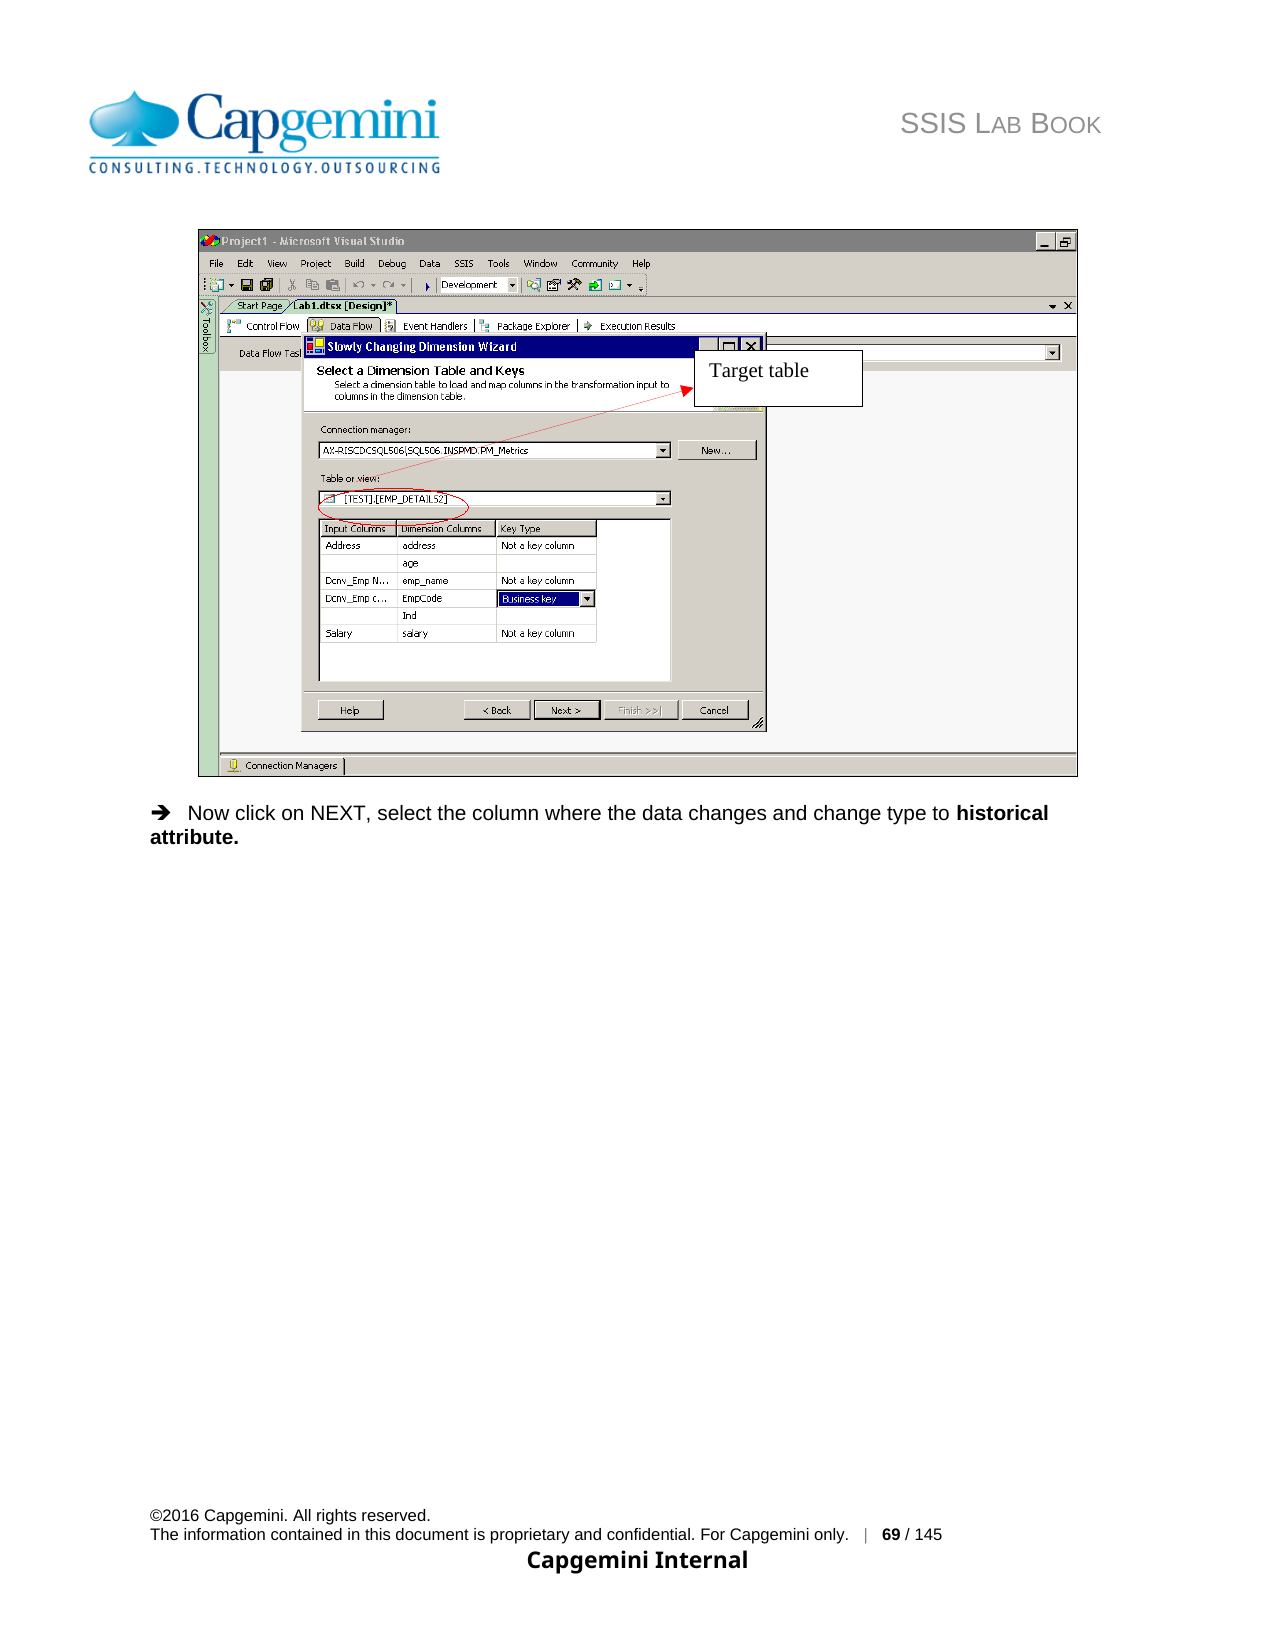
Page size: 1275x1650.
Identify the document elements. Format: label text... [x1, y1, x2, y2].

list Now click on NEXT, select the column where the data changes and change type to historical attribute. [150, 801, 1125, 849]
picture [199, 230, 1077, 776]
picture [87, 89, 443, 177]
